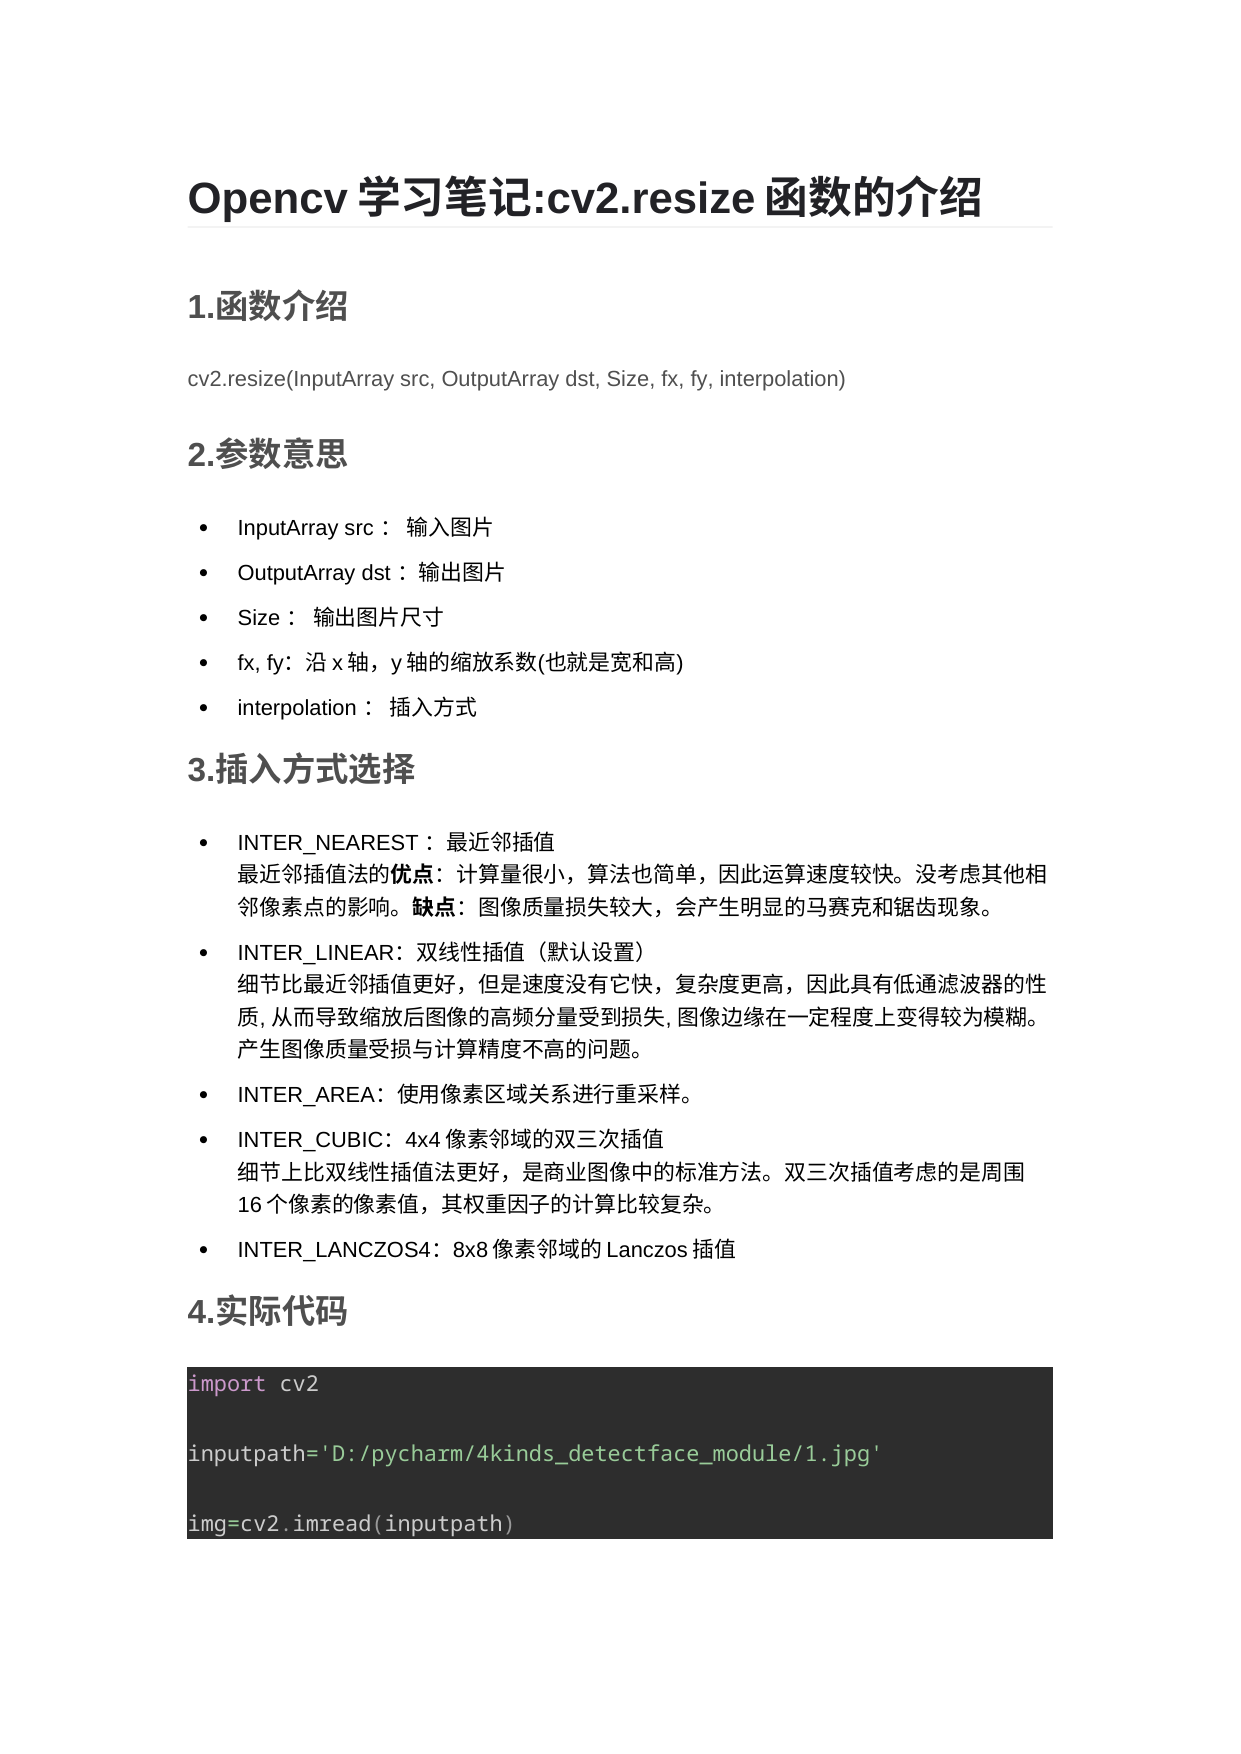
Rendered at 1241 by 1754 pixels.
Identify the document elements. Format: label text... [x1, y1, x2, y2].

text import cv2 [187, 1367, 1053, 1399]
list InputArray src ： 输入图片 [200, 509, 1053, 542]
list fx, fy：沿x轴，y轴的缩放系数(也就是宽和高) [200, 644, 1053, 677]
list INTER_CUBIC：4x4像素邻域的双三次插值 细节上比双线性插值法更好，是商业图像中的标准方法。双三次插值考虑的是周围16个像素的像素值，其权重因子的计算比较复杂。 [200, 1122, 1053, 1219]
list Size ： 输出图片尺寸 [200, 599, 1053, 632]
list INTER_LANCZOS4：8x8像素邻域的Lanczos插值 [200, 1232, 1053, 1264]
list INTER_LINEAR：双线性插值（默认设置） 细节比最近邻插值更好，但是速度没有它快，复杂度更高，因此具有低通滤波器的性质, 从而导致缩放后图像的高频分量受到损失, 图像边缘在一定程度上变得较为模糊。产生图像质量受损与计算精度不高的问题。 [200, 934, 1053, 1064]
list OutputArray dst ：输出图片 [200, 554, 1053, 587]
list INTER_NEAREST ：最近邻插值 最近邻插值法的优点：计算量很小，算法也简单，因此运算速度较快。没考虑其他相邻像素点的影响。缺点：图像质量损失较大，会产生明显的马赛克和锯齿现象。 [200, 824, 1053, 922]
subtitle Opencv学习笔记:cv2.resize函数的介绍 [187, 162, 1053, 226]
text cv2.resize(InputArray src, OutputArray dst, Size, fx, fy, interpolation) [187, 362, 1053, 394]
subtitle 1.函数介绍 [187, 272, 1053, 337]
list interpolation ： 插入方式 [200, 689, 1053, 722]
subtitle 4.实际代码 [187, 1277, 1053, 1342]
text img=cv2.imread(inputpath) [187, 1507, 1053, 1539]
subtitle 2.参数意思 [187, 419, 1053, 484]
subtitle 3.插入方式选择 [187, 734, 1053, 799]
list INTER_AREA：使用像素区域关系进行重采样。 [200, 1077, 1053, 1109]
text inputpath='D:/pycharm/4kinds_detectface_module/1.jpg' [187, 1437, 1053, 1469]
